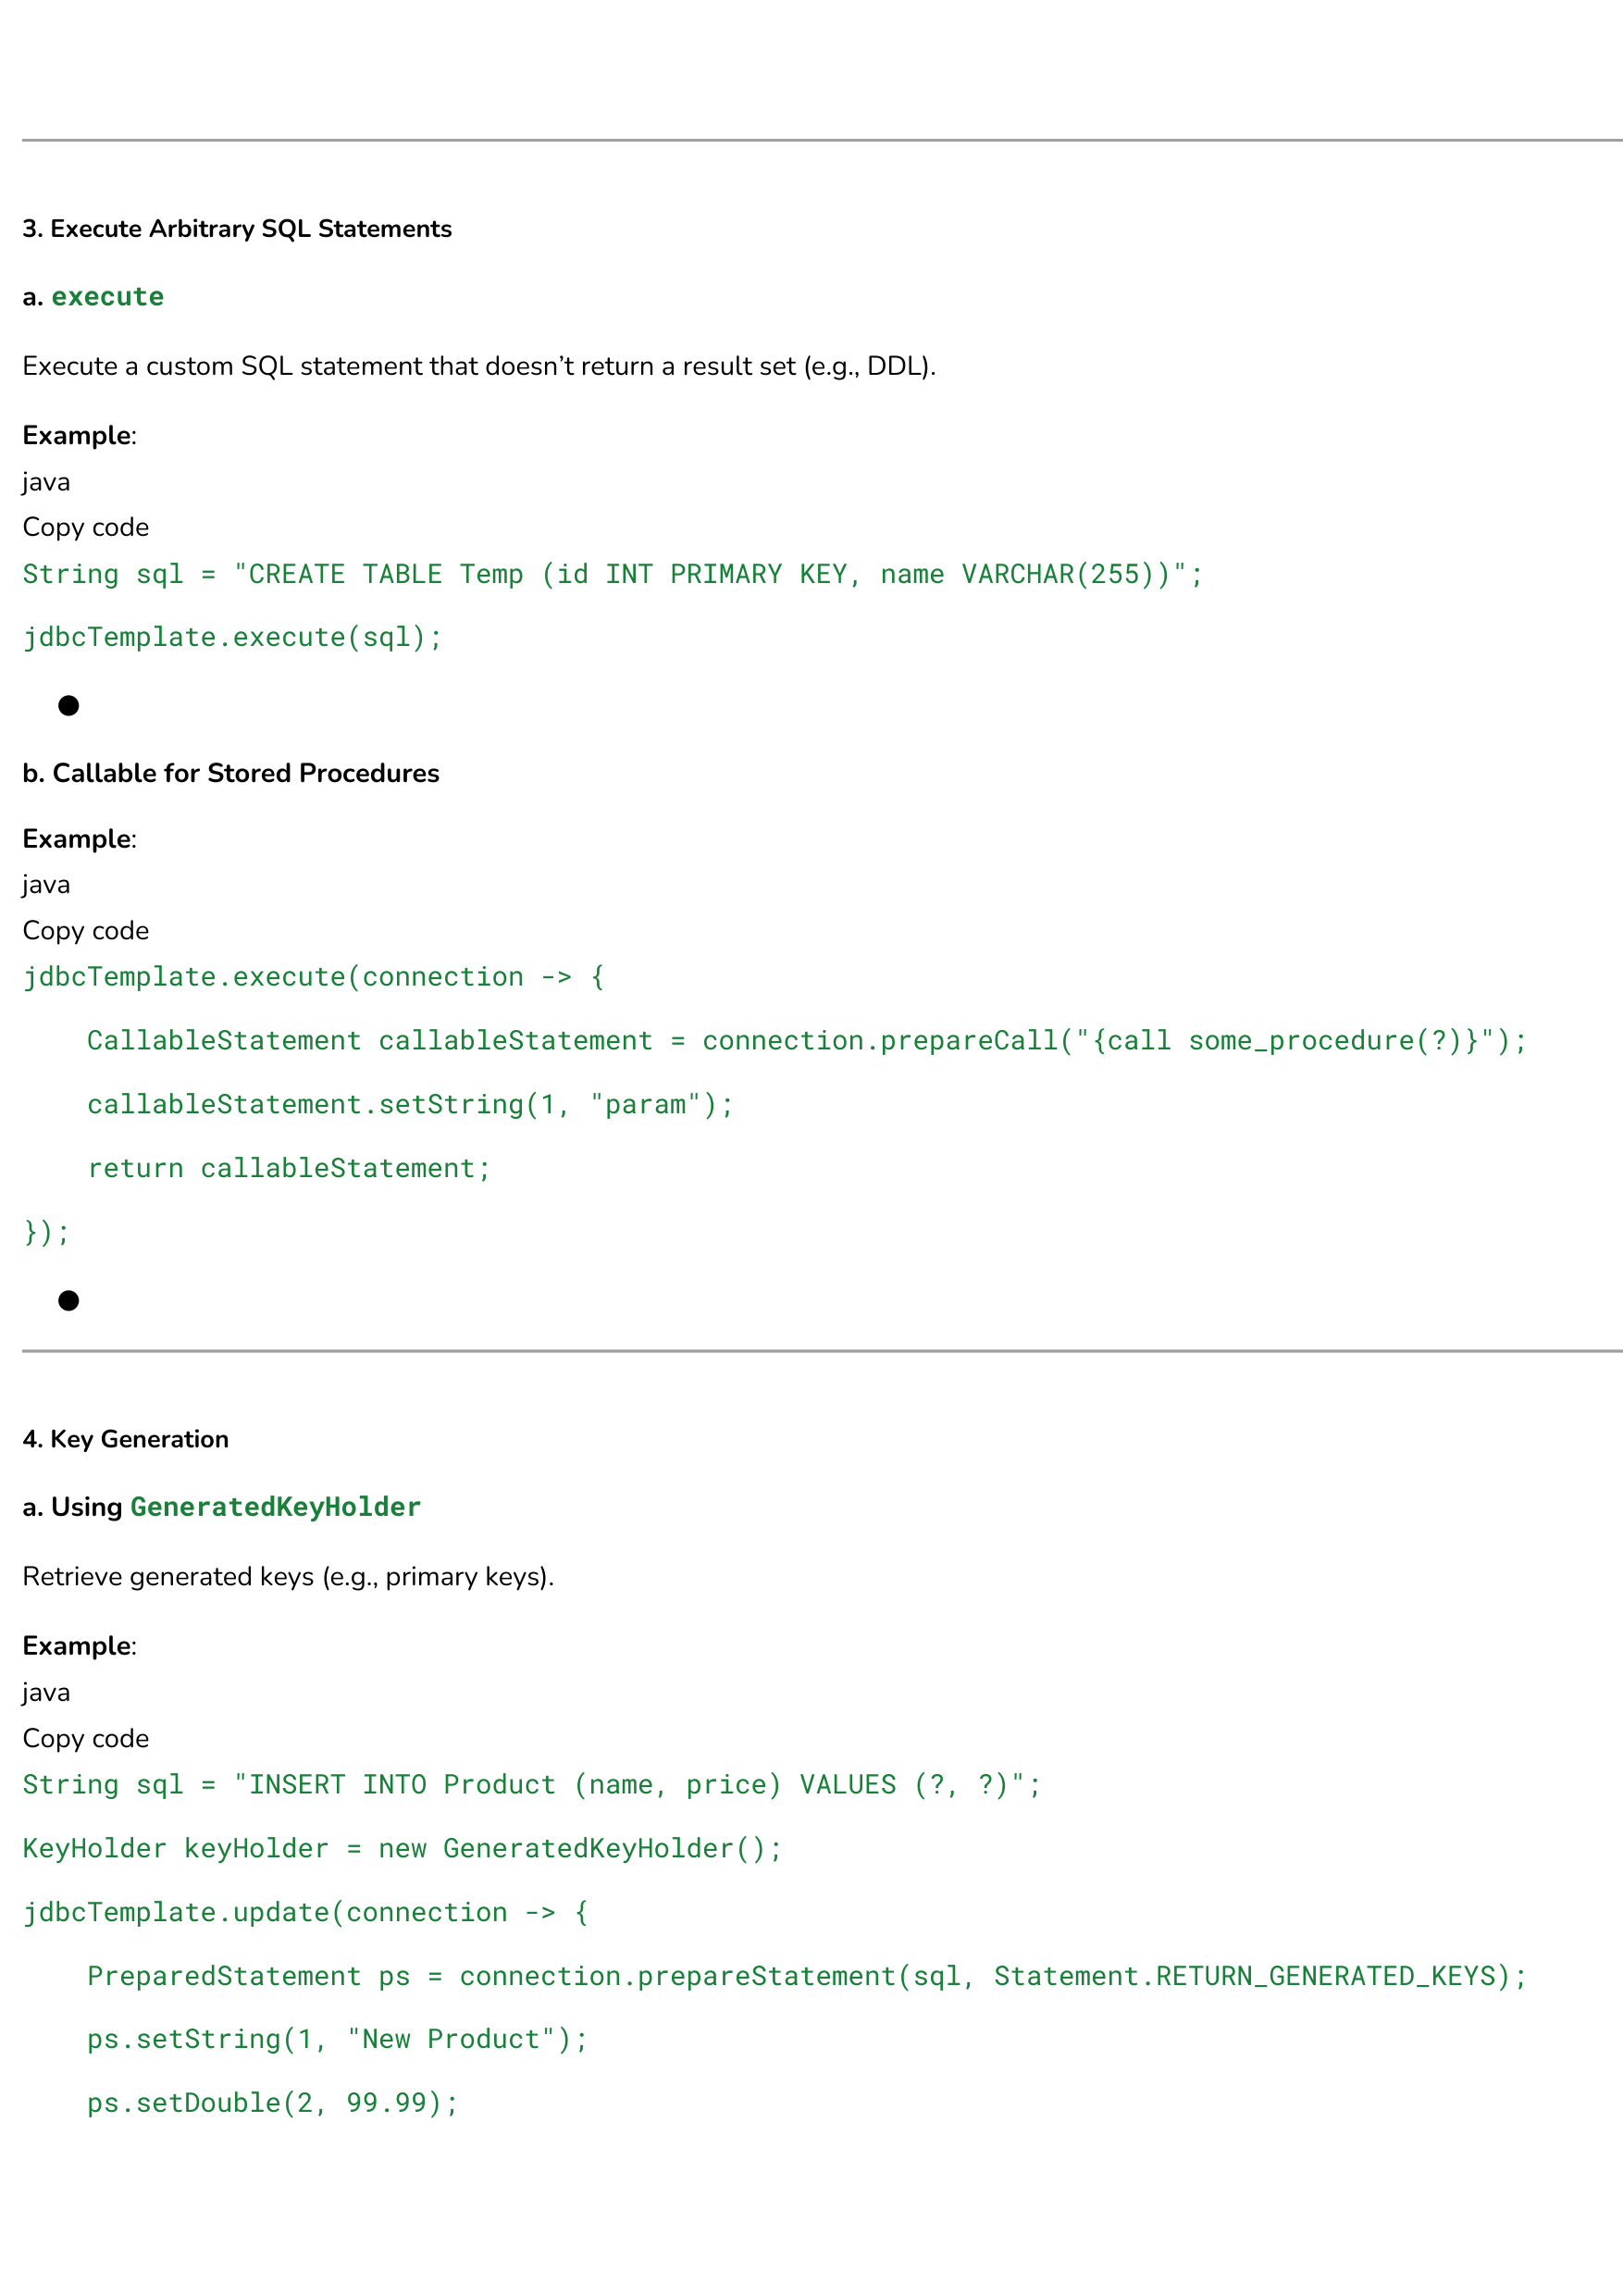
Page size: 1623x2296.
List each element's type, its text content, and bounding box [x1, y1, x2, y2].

text jdbcTemplate.execute(sql); [22, 618, 1623, 654]
text jdbcTemplate.update(connection -> { [22, 1893, 1623, 1929]
text KeyHolder keyHolder = new GeneratedKeyHolder(); [22, 1830, 1623, 1865]
subtitle a. Using GeneratedKeyHolder [22, 1488, 1623, 1526]
text CallableStatement callableStatement = connection.prepareCall("{call some_procedure(?)}"); [22, 1022, 1623, 1058]
text Retrieve generated keys (e.g., primary keys). [22, 1558, 1623, 1595]
text }); [22, 1213, 1623, 1248]
text ps.setDouble(2, 99.99); [22, 2084, 1623, 2120]
text callableStatement.setString(1, "param"); [22, 1086, 1623, 1121]
subtitle 3. Execute Arbitrary SQL Statements [22, 212, 1623, 246]
text PreparedStatement ps = connection.prepareStatement(sql, Statement.RETURN_GENERATED_KEYS); [22, 1956, 1623, 1992]
text ps.setString(1, "New Product"); [22, 2020, 1623, 2056]
subtitle a. execute [22, 278, 1623, 316]
subtitle 4. Key Generation [22, 1422, 1623, 1457]
text return callableStatement; [22, 1149, 1623, 1185]
subtitle b. Callable for Stored Procedures [22, 755, 1623, 792]
text Execute a custom SQL statement that doesn’t return a result set (e.g., DDL). [22, 348, 1623, 385]
text Example: java Copy code String sql = "CREATE TABLE Temp (id INT PRIMARY KEY, name VARCHAR(255))"; [22, 417, 1623, 590]
text Example: java Copy code String sql = "INSERT INTO Product (name, price) VALUES (?, ?)"; [22, 1628, 1623, 1801]
text Example: java Copy code jdbcTemplate.execute(connection -> { [22, 821, 1623, 994]
